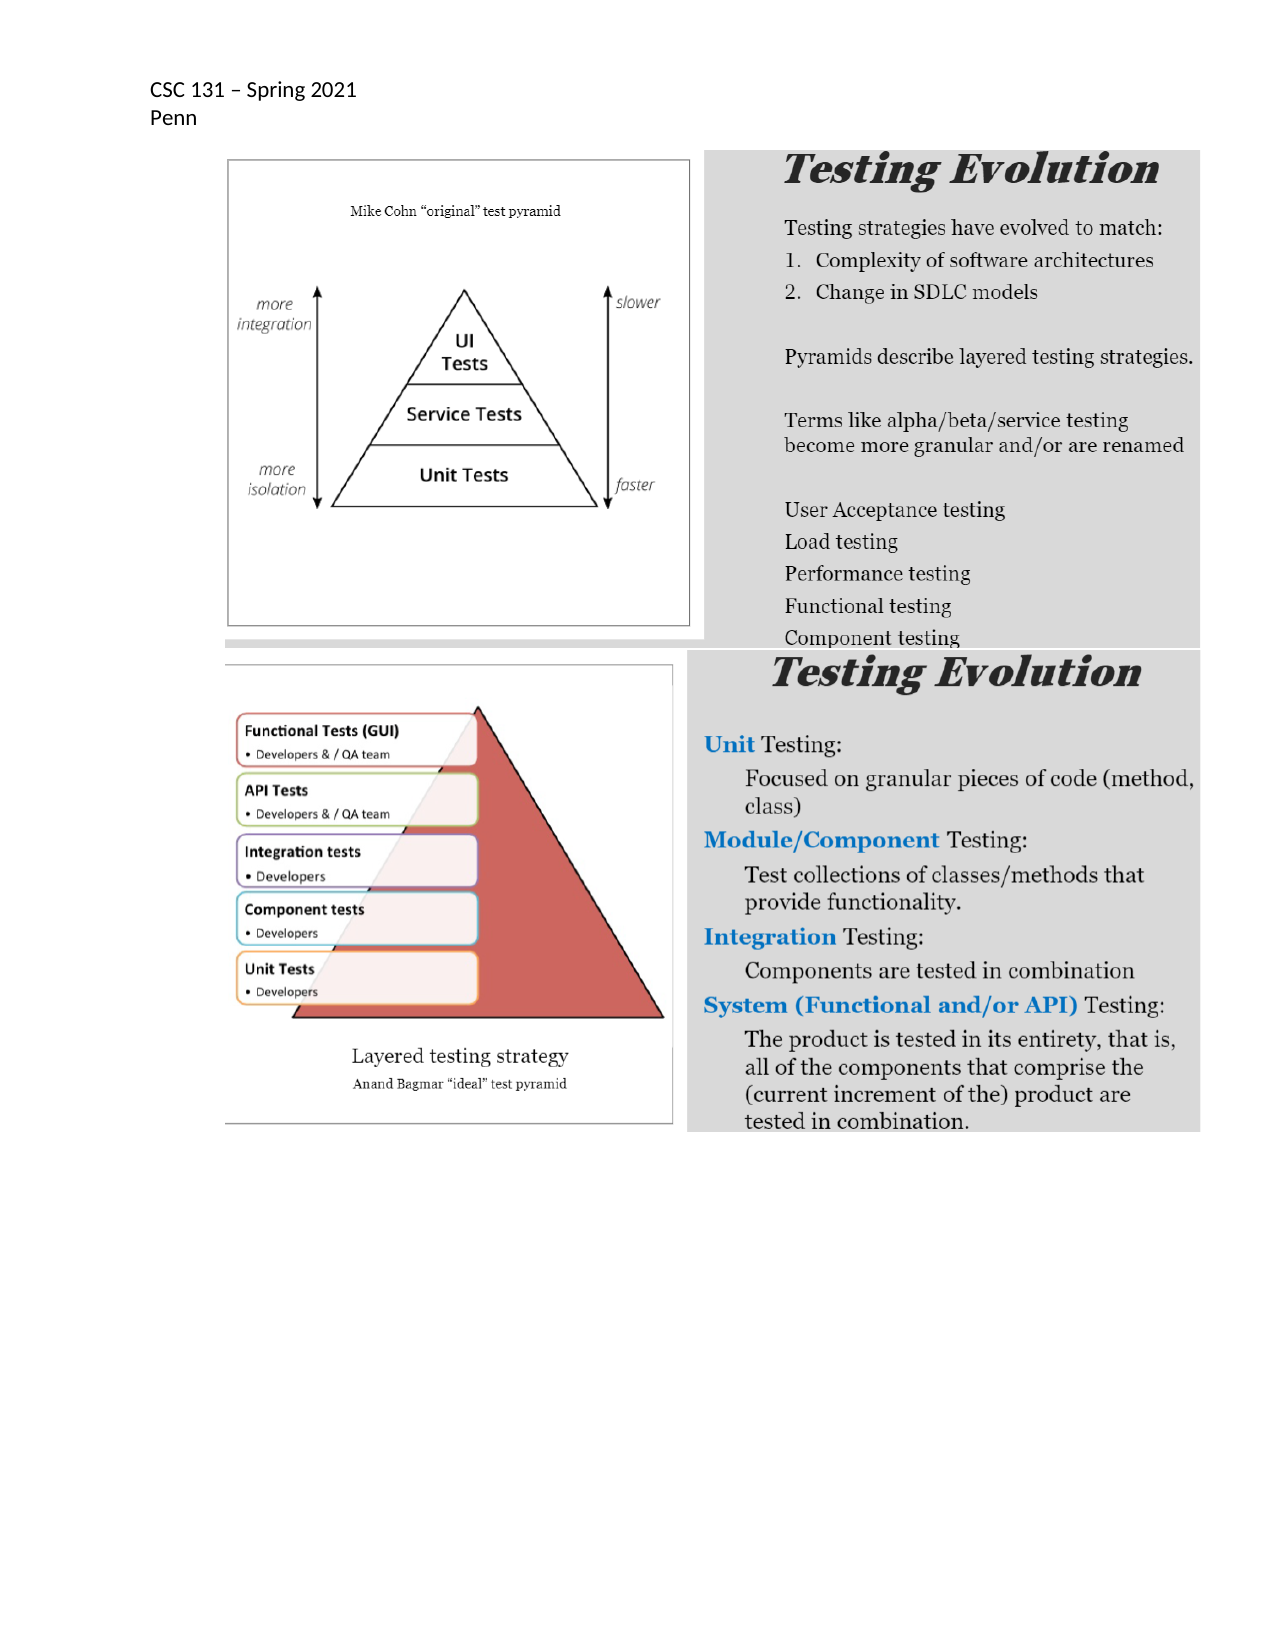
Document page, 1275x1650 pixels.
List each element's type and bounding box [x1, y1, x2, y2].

picture [225, 150, 1200, 648]
picture [225, 650, 1200, 1132]
